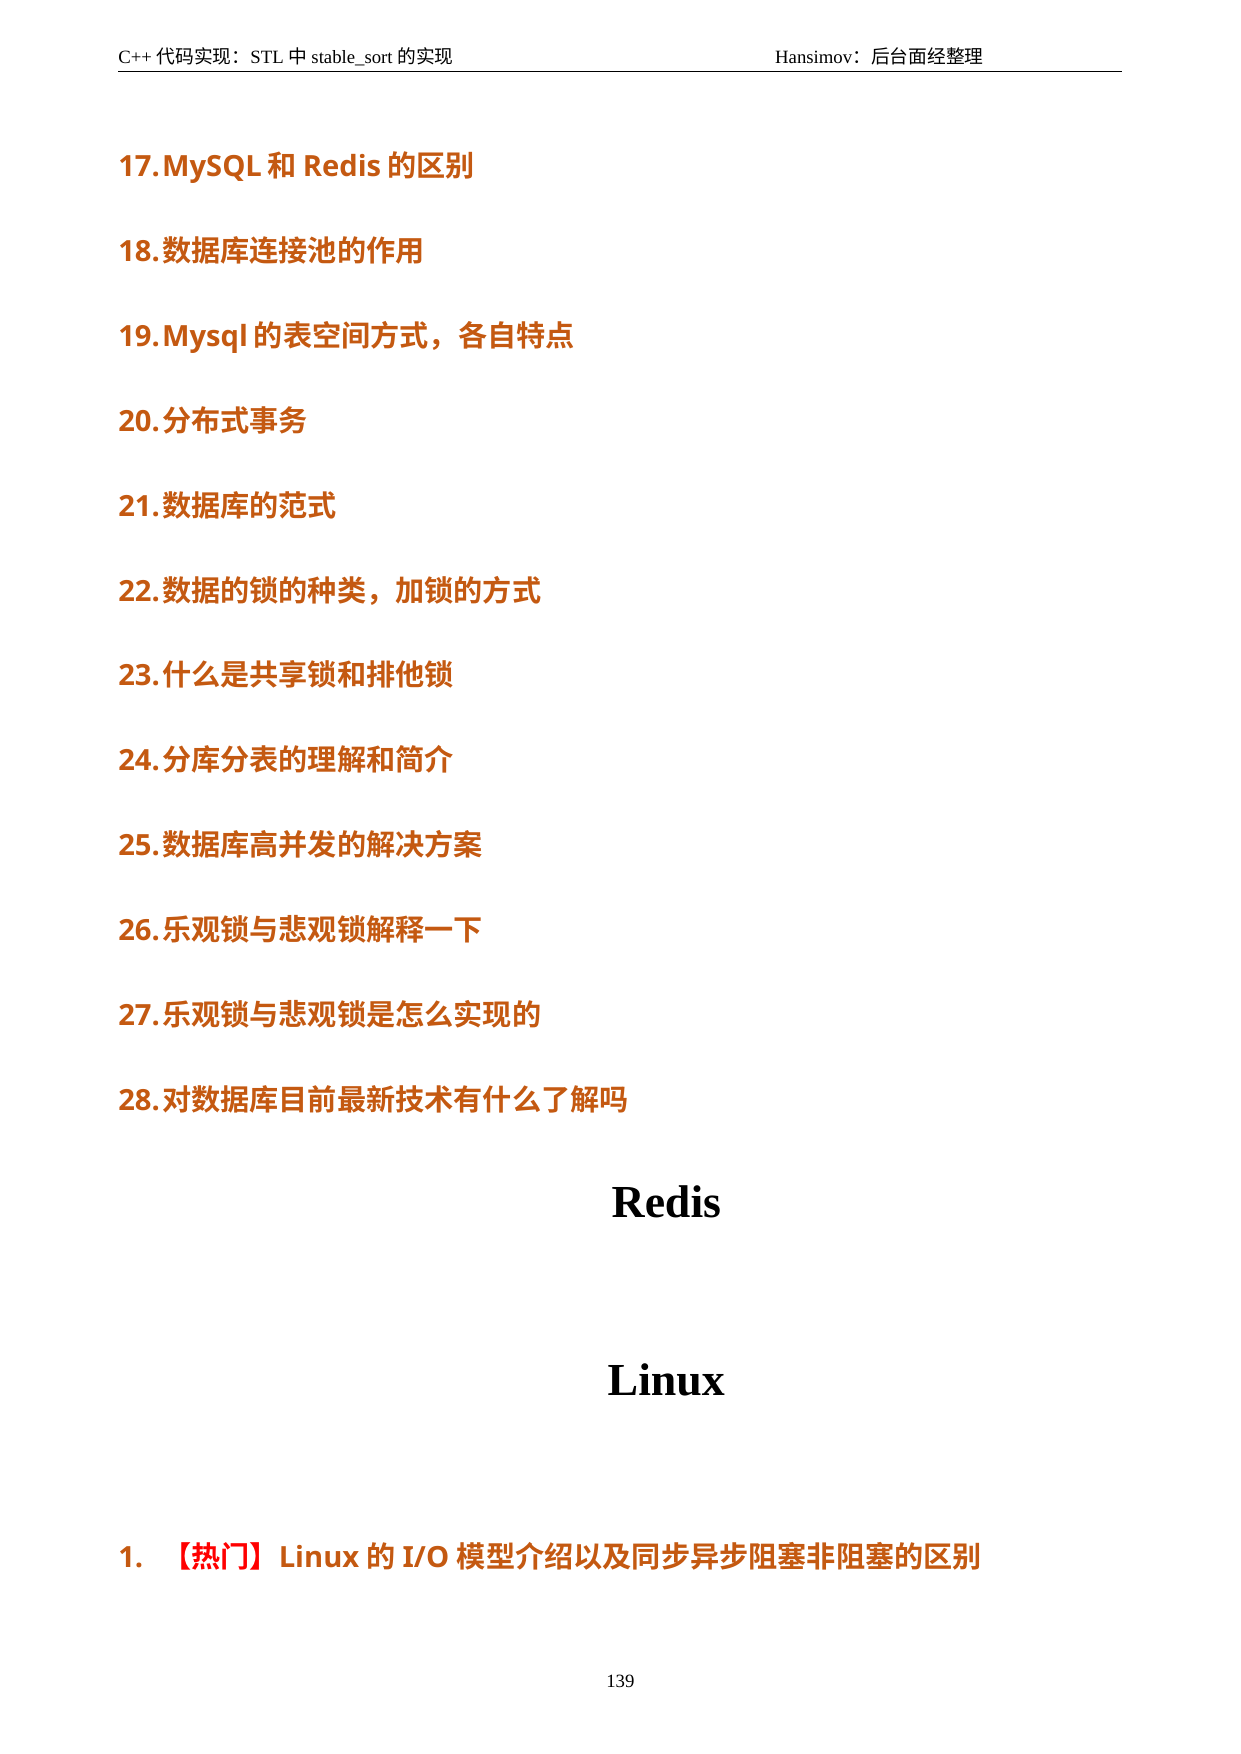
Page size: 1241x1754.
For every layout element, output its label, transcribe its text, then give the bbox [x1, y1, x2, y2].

subtitle 什么是共享锁和排他锁 [118, 639, 1097, 707]
subtitle 乐观锁与悲观锁解释一下 [118, 894, 1097, 962]
subtitle 对数据库目前最新技术有什么了解吗 [118, 1064, 1097, 1132]
subtitle Redis [118, 1167, 1122, 1235]
subtitle 数据库高并发的解决方案 [118, 809, 1097, 877]
subtitle 数据库的范式 [118, 469, 1097, 537]
subtitle 数据库连接池的作用 [118, 215, 1097, 283]
subtitle MySQL和Redis的区别 [118, 130, 1122, 198]
subtitle 分布式事务 [118, 384, 1097, 452]
subtitle 分库分表的理解和简介 [118, 724, 1097, 792]
subtitle Linux [118, 1345, 1122, 1413]
subtitle Mysql的表空间方式，各自特点 [118, 300, 1097, 368]
subtitle 乐观锁与悲观锁是怎么实现的 [118, 979, 1097, 1047]
subtitle 数据的锁的种类，加锁的方式 [118, 554, 1097, 622]
subtitle 【热门】Linux 的 I/O 模型介绍以及同步异步阻塞非阻塞的区别 [118, 1521, 1097, 1589]
